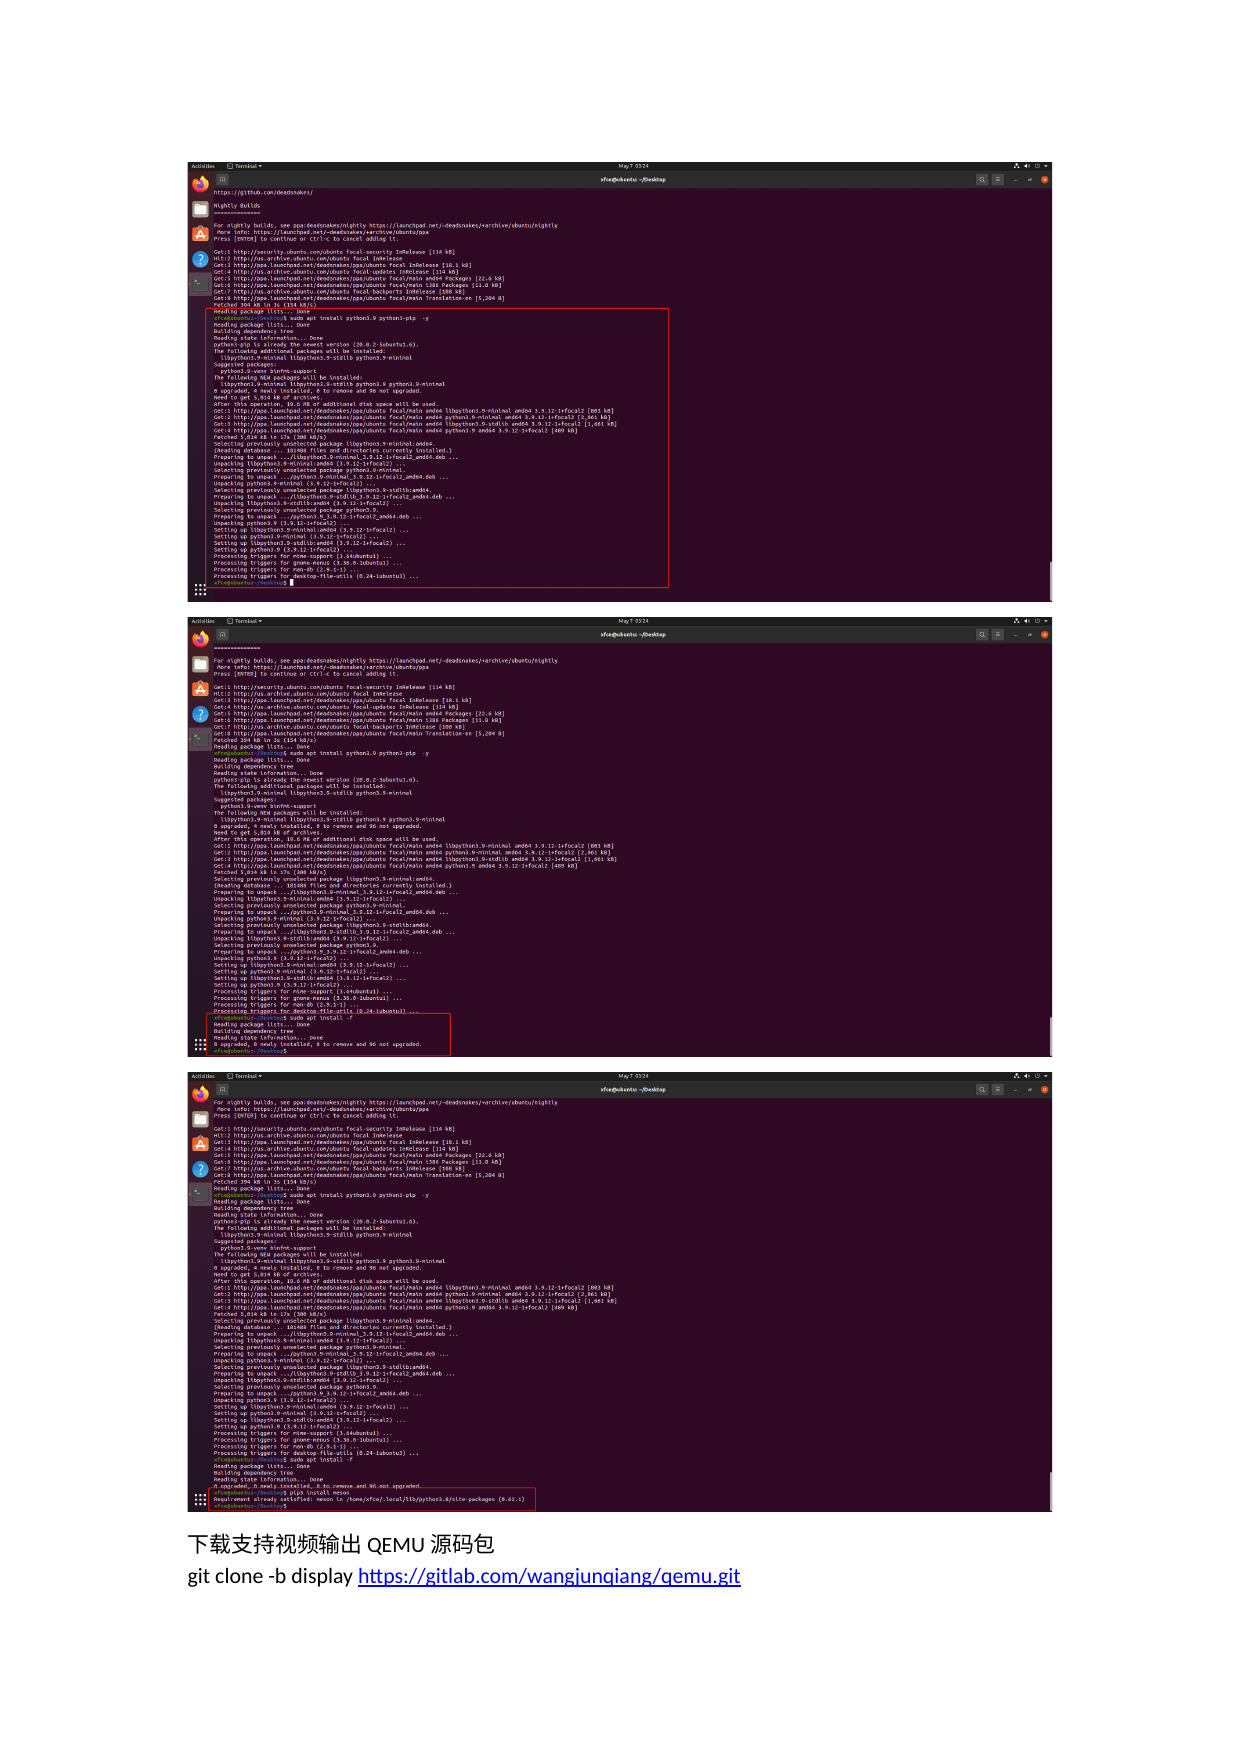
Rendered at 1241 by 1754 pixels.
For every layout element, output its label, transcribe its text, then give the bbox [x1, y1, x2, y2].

picture [187, 162, 1053, 602]
list git clone -b display https://gitlab.com/wangjunqiang/qemu.git [187, 1559, 1053, 1592]
list 下载支持视频输出QEMU 源码包 [187, 1527, 1053, 1559]
picture [187, 1072, 1053, 1512]
picture [187, 617, 1053, 1057]
